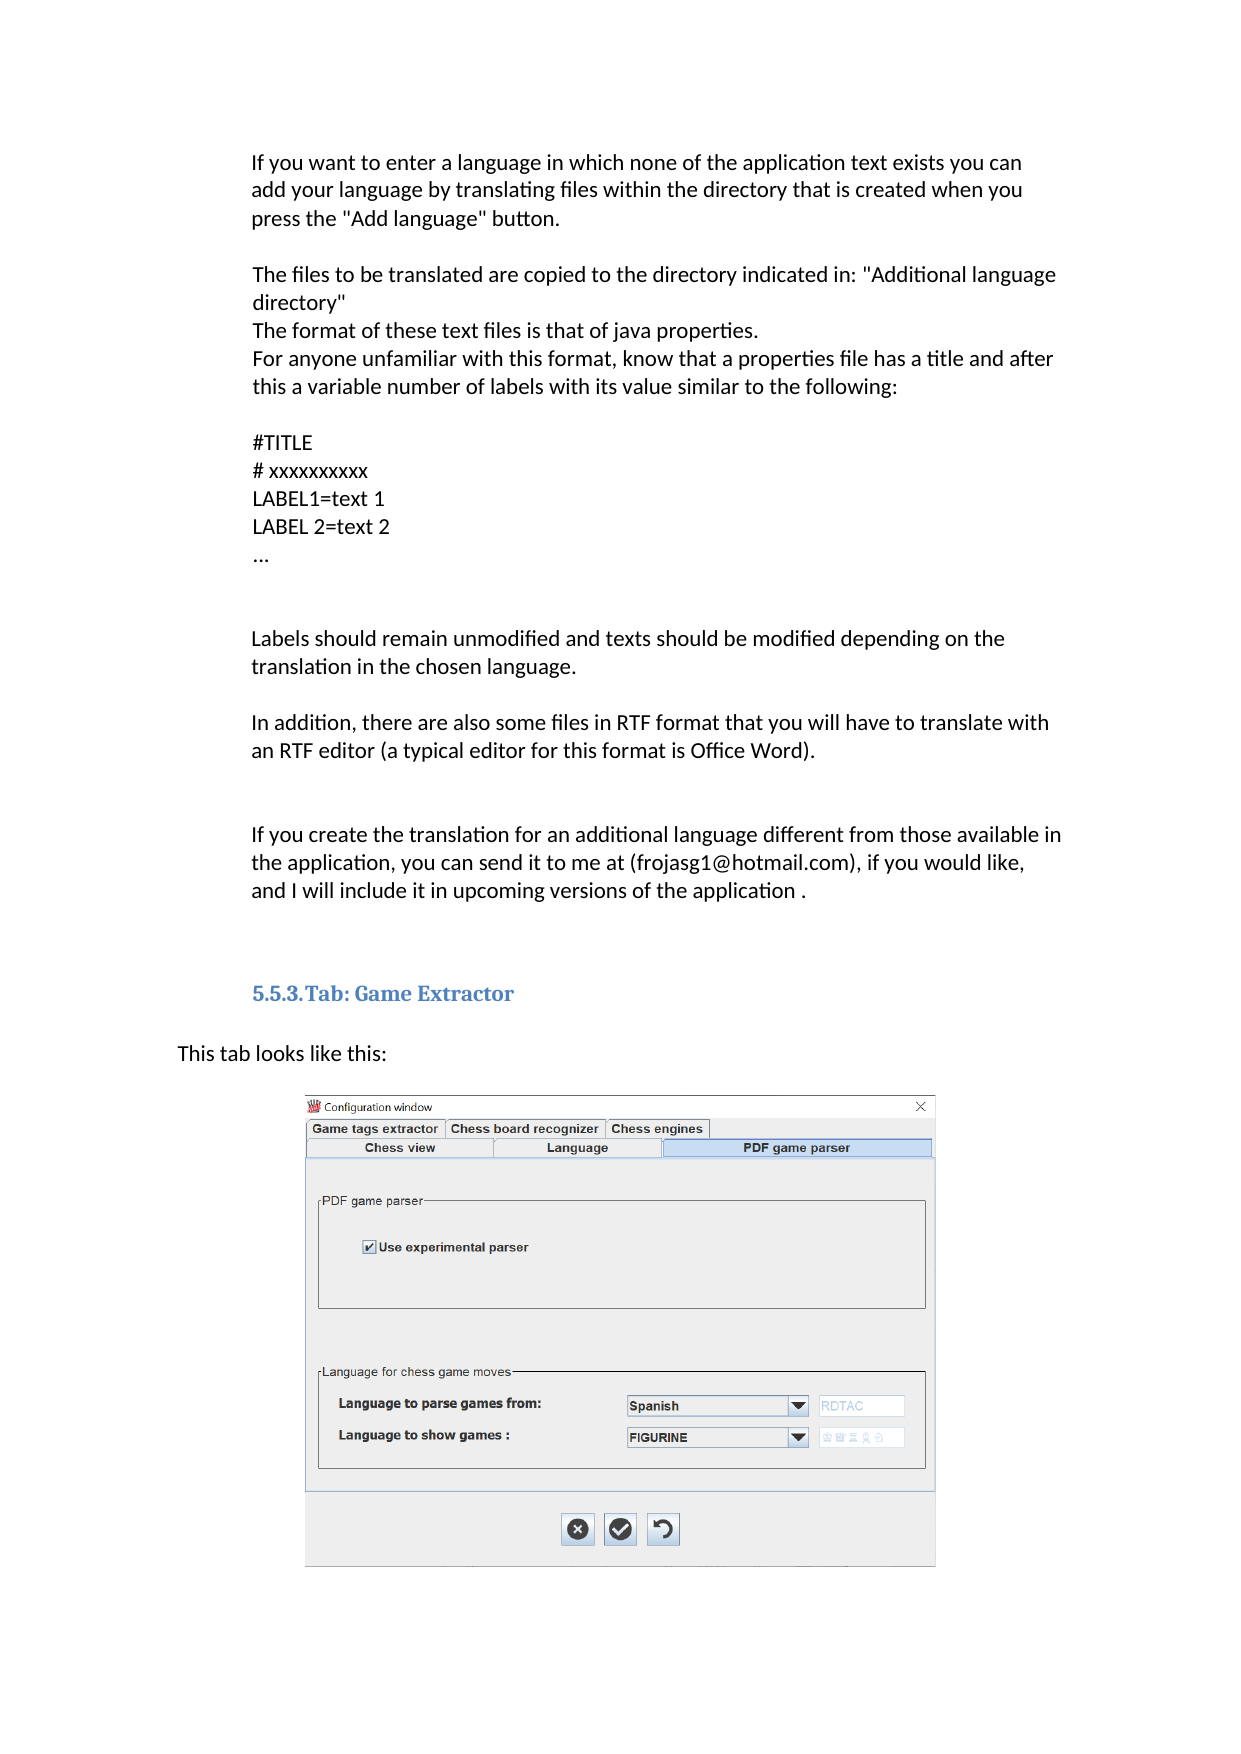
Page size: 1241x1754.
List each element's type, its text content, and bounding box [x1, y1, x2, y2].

subtitle Tab: Game Extractor [252, 981, 1063, 1007]
text In addition, there are also some files in RTF format that you will have to translate with an RTF editor (a typical editor for this format is Office Word). [251, 708, 1063, 764]
picture [305, 1095, 936, 1567]
text #TITLE [252, 428, 1063, 456]
text If you create the translation for an additional language different from those available in the application, you can send it to me at (frojasg1@hotmail.com), if you would like, and I will include it in upcoming versions of the application . [251, 820, 1063, 904]
text This tab looks like this: [177, 1039, 1063, 1067]
text The format of these text files is that of java properties. [252, 316, 1063, 344]
text For anyone unfamiliar with this format, know that a properties file has a title and after this a variable number of labels with its value similar to the following: [252, 344, 1063, 400]
text LABEL1=text 1 [252, 484, 1063, 512]
text ... [252, 540, 1063, 568]
text Labels should remain unmodified and texts should be modified depending on the translation in the chosen language. [251, 624, 1063, 680]
text LABEL 2=text 2 [252, 512, 1063, 540]
text If you want to enter a language in which none of the application text exists you can add your language by translating files within the directory that is created when you press the "Add language" button. [251, 148, 1063, 232]
text # xxxxxxxxxx [252, 456, 1063, 484]
text The files to be translated are copied to the directory indicated in: "Additional language directory" [252, 260, 1063, 316]
